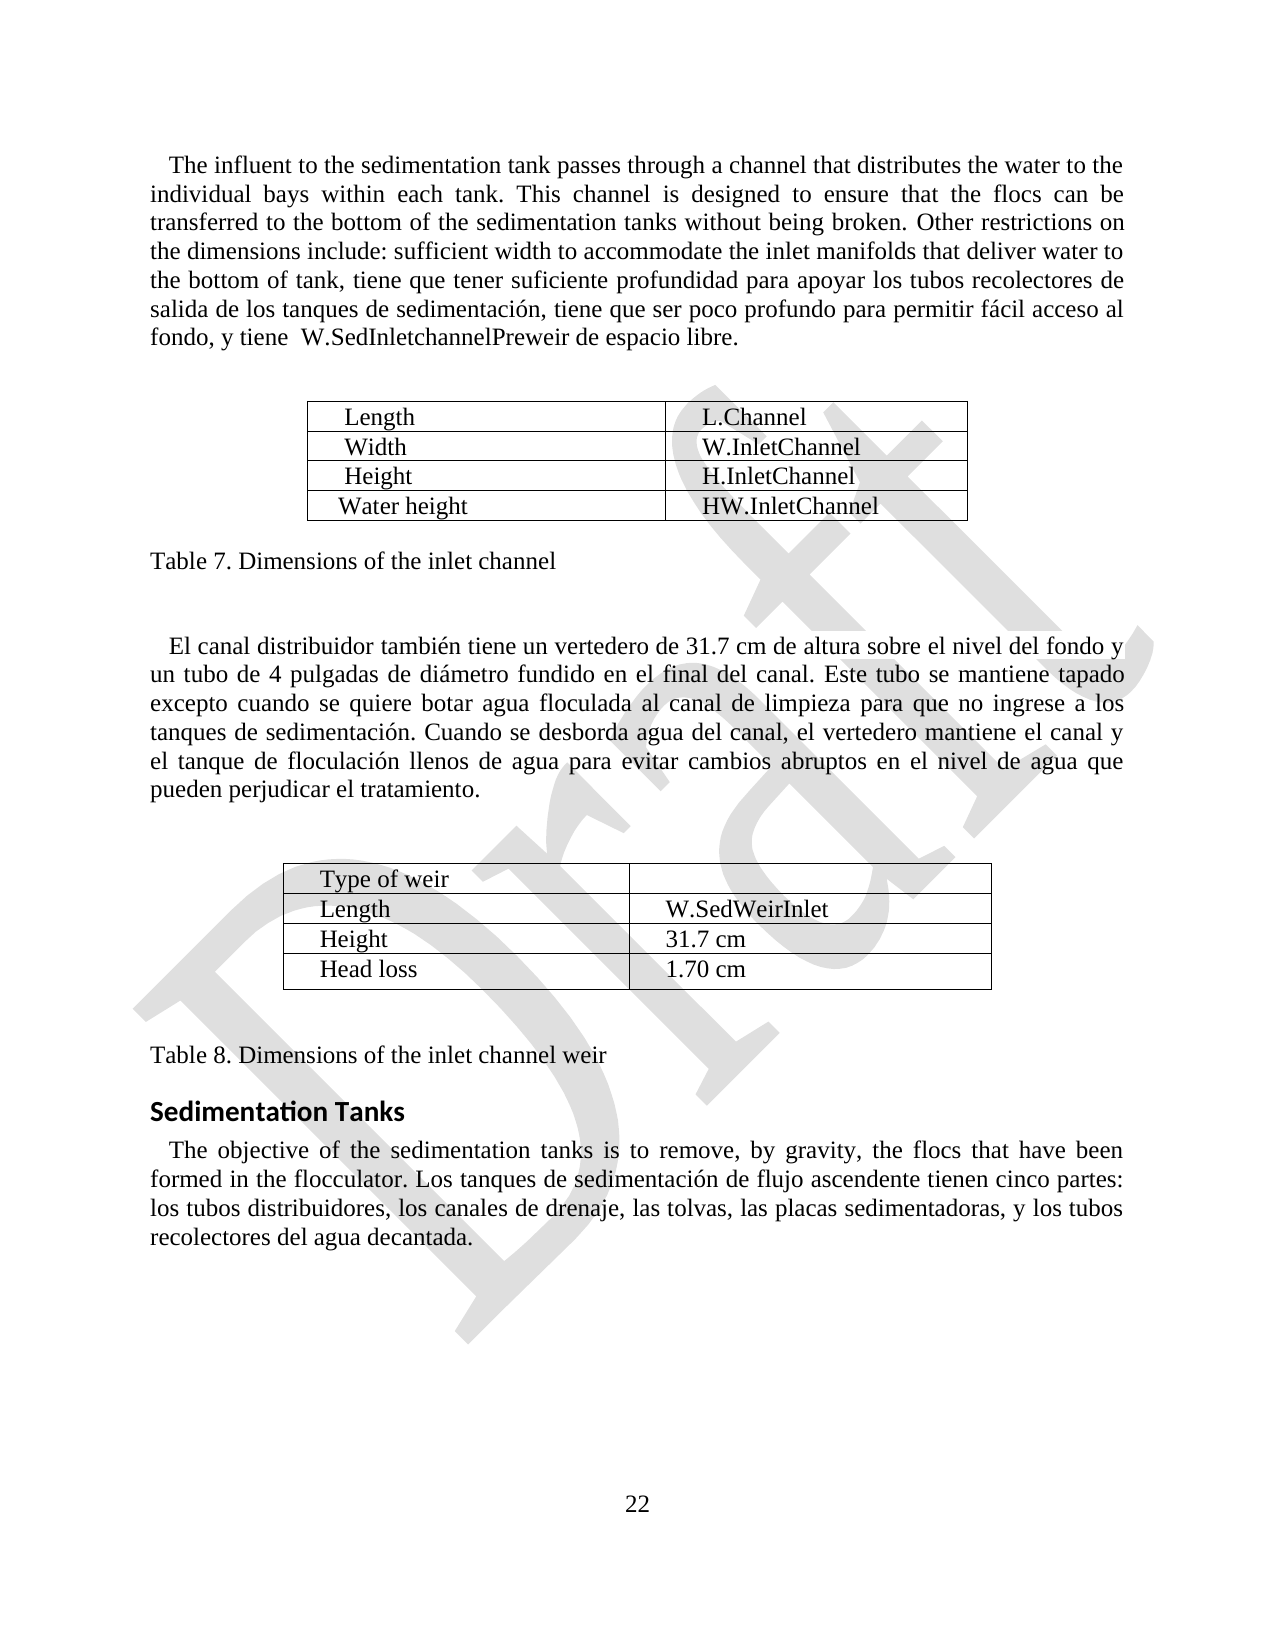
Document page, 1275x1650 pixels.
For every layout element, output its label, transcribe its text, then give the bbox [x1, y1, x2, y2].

table_header Length [308, 402, 665, 431]
table_header Perpendicular [630, 864, 991, 893]
text The objective of the sedimentation tanks is to remove, by gravity, the flocs that have been formed in the flocculator. Los tanques de sedimentación de flujo ascendente tienen cinco partes: los tubos distribuidores, los canales de drenaje, las tolvas, las placas sedimentadoras, y los tubos recolectores del agua decantada. [150, 1135, 1125, 1250]
table_cell Height [284, 924, 629, 953]
table_cell 31.7 cm [630, 924, 991, 953]
table_cell W.InletChannel [666, 432, 967, 460]
table_cell Width [308, 432, 665, 460]
table_header Type of weir [284, 864, 629, 893]
subtitle Sedimentation Tanks [150, 1093, 1125, 1129]
table_cell W.SedWeirInlet [630, 894, 991, 923]
text El canal distribuidor también tiene un vertedero de 31.7 cm de altura sobre el nivel del fondo y un tubo de 4 pulgadas de diámetro fundido en el final del canal. Este tubo se mantiene tapado excepto cuando se quiere botar agua floculada al canal de limpieza para que no ingrese a los tanques de sedimentación. Cuando se desborda agua del canal, el vertedero mantiene el canal y el tanque de floculación llenos de agua para evitar cambios abruptos en el nivel de agua que pueden perjudicar el tratamiento. [150, 631, 1125, 803]
table_header L.Channel [666, 402, 967, 431]
table_cell Water height [308, 491, 665, 520]
table_cell 1.70 cm [630, 954, 991, 989]
table_cell Height [308, 461, 665, 490]
table_cell Head loss [284, 954, 629, 989]
table_cell HW.InletChannel [666, 491, 967, 520]
table_cell H.InletChannel [666, 461, 967, 490]
text The influent to the sedimentation tank passes through a channel that distributes the water to the individual bays within each tank. This channel is designed to ensure that the flocs can be transferred to the bottom of the sedimentation tanks without being broken. Other restrictions on the dimensions include: sufficient width to accommodate the inlet manifolds that deliver water to the bottom of tank, tiene que tener suficiente profundidad para apoyar los tubos recolectores de salida de los tanques de sedimentación, tiene que ser poco profundo para permitir fácil acceso al fondo, y tiene W.SedInletchannelPreweir de espacio libre. [150, 150, 1125, 351]
text Table 8. Dimensions of the inlet channel weir [150, 1040, 1125, 1068]
table_cell Length [284, 894, 629, 923]
subtitle Table 7. Dimensions of the inlet channel [150, 546, 1125, 575]
